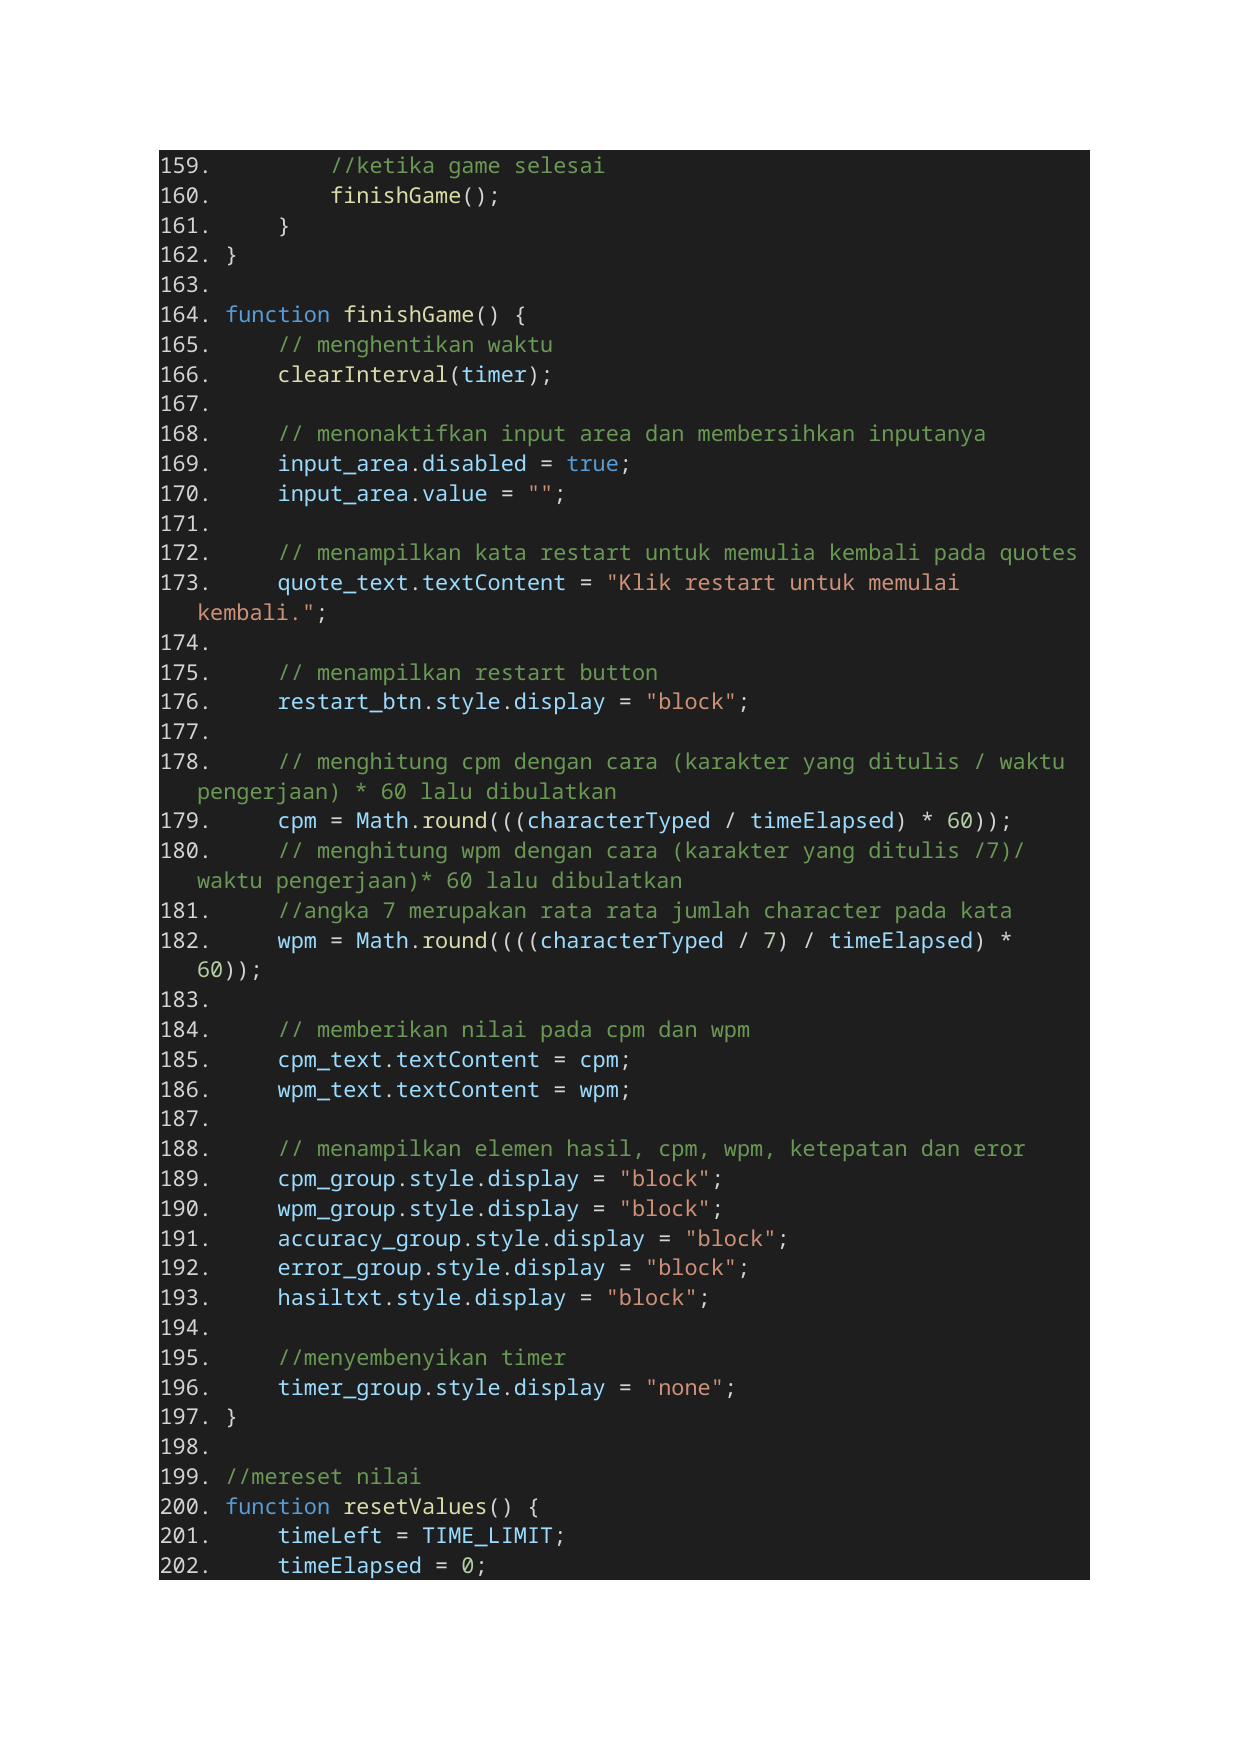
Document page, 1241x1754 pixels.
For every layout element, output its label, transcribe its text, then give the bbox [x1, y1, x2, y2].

list cpm = Math.round(((characterTyped / timeElapsed) * 60)); [159, 805, 1090, 835]
list // menampilkan restart button [159, 656, 1090, 686]
list clearInterval(timer); [159, 358, 1090, 388]
list input_area.disabled = true; [159, 448, 1090, 478]
list hasiltxt.style.display = "block"; [159, 1282, 1090, 1312]
list wpm_group.style.display = "block"; [159, 1193, 1090, 1222]
list // menampilkan elemen hasil, cpm, wpm, ketepatan dan eror [159, 1133, 1090, 1163]
list function finishGame() { [159, 299, 1090, 329]
list wpm = Math.round((((characterTyped / 7) / timeElapsed) * 60)); [159, 924, 1090, 984]
list cpm_group.style.display = "block"; [159, 1163, 1090, 1193]
list // menghentikan waktu [159, 329, 1090, 358]
list } [159, 239, 1090, 269]
list input_area.value = ""; [159, 478, 1090, 507]
list error_group.style.display = "block"; [159, 1252, 1090, 1282]
list //ketika game selesai [159, 150, 1090, 180]
list // menonaktifkan input area dan membersihkan inputanya [159, 418, 1090, 448]
list timeElapsed = 0; [159, 1550, 1090, 1580]
list finishGame(); [159, 180, 1090, 209]
list //mereset nilai [159, 1461, 1090, 1491]
list timeLeft = TIME_LIMIT; [159, 1520, 1090, 1550]
list } [159, 209, 1090, 239]
list // menampilkan kata restart untuk memulia kembali pada quotes [159, 537, 1090, 567]
list // menghitung cpm dengan cara (karakter yang ditulis / waktu pengerjaan) * 60 lalu dibulatkan [159, 746, 1090, 805]
list restart_btn.style.display = "block"; [159, 686, 1090, 716]
list wpm_text.textContent = wpm; [159, 1073, 1090, 1103]
list } [159, 1401, 1090, 1431]
list accuracy_group.style.display = "block"; [159, 1222, 1090, 1252]
list cpm_text.textContent = cpm; [159, 1044, 1090, 1073]
list quote_text.textContent = "Klik restart untuk memulai kembali."; [159, 567, 1090, 627]
list timer_group.style.display = "none"; [159, 1371, 1090, 1401]
list //angka 7 merupakan rata rata jumlah character pada kata [159, 895, 1090, 924]
list function resetValues() { [159, 1491, 1090, 1520]
list // memberikan nilai pada cpm dan wpm [159, 1014, 1090, 1044]
list //menyembenyikan timer [159, 1342, 1090, 1371]
list // menghitung wpm dengan cara (karakter yang ditulis /7)/ waktu pengerjaan)* 60 lalu dibulatkan [159, 835, 1090, 895]
